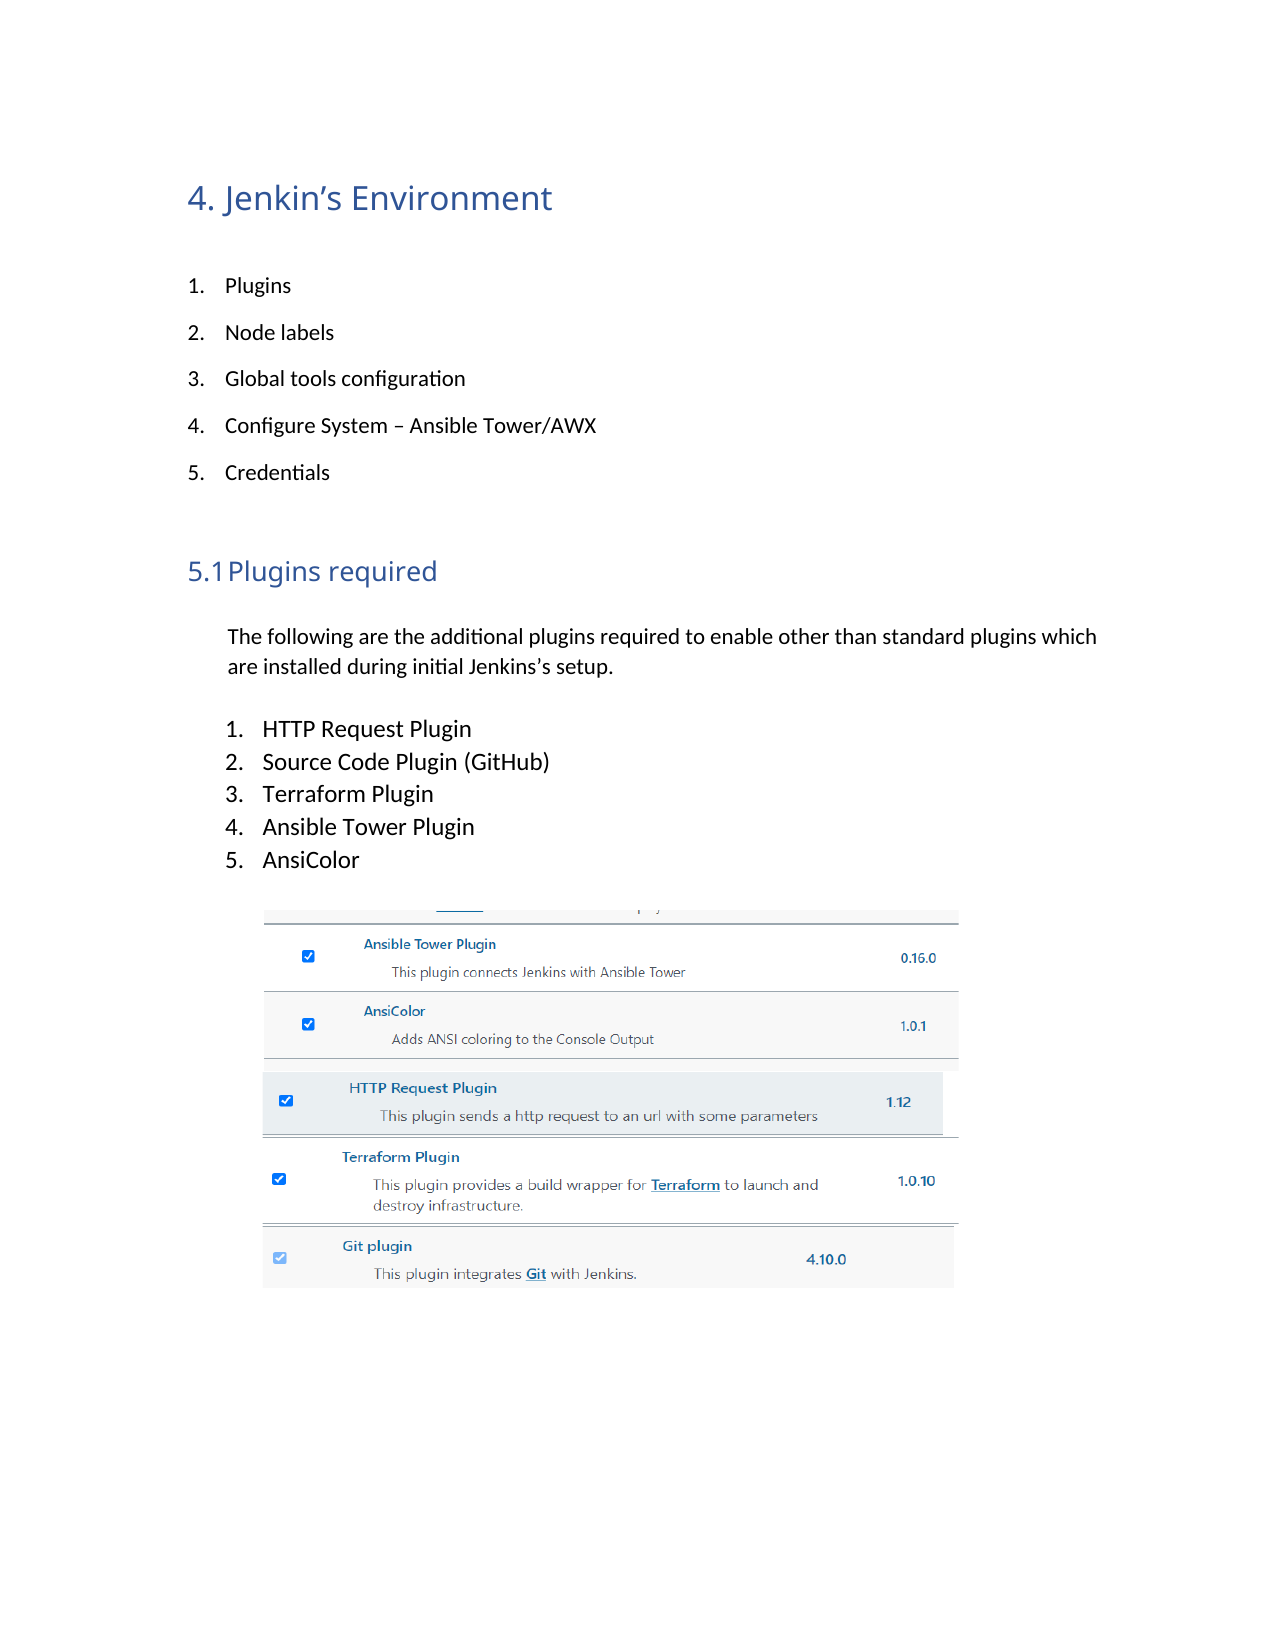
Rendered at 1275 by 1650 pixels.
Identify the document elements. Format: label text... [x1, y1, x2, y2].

list Ansible Tower Plugin [225, 811, 1125, 842]
list HTTP Request Plugin [225, 713, 1125, 743]
subtitle Plugins required [187, 552, 1125, 589]
list Configure System – Ansible Tower/AWX [187, 411, 1125, 439]
picture [262, 1072, 959, 1288]
list Credentials [187, 458, 1125, 486]
subtitle Jenkin’s Environment [187, 175, 1125, 220]
list Node labels [187, 318, 1125, 346]
list The following are the additional plugins required to enable other than standard plugins which are installed during initial Jenkins’s setup. [227, 622, 1125, 680]
list Global tools configuration [187, 364, 1125, 393]
list Source Code Plugin (GitHub) [225, 746, 1125, 776]
list AnsiColor [225, 844, 1125, 875]
picture [262, 910, 959, 1071]
list Terraform Plugin [225, 778, 1125, 809]
list Plugins [187, 271, 1125, 299]
